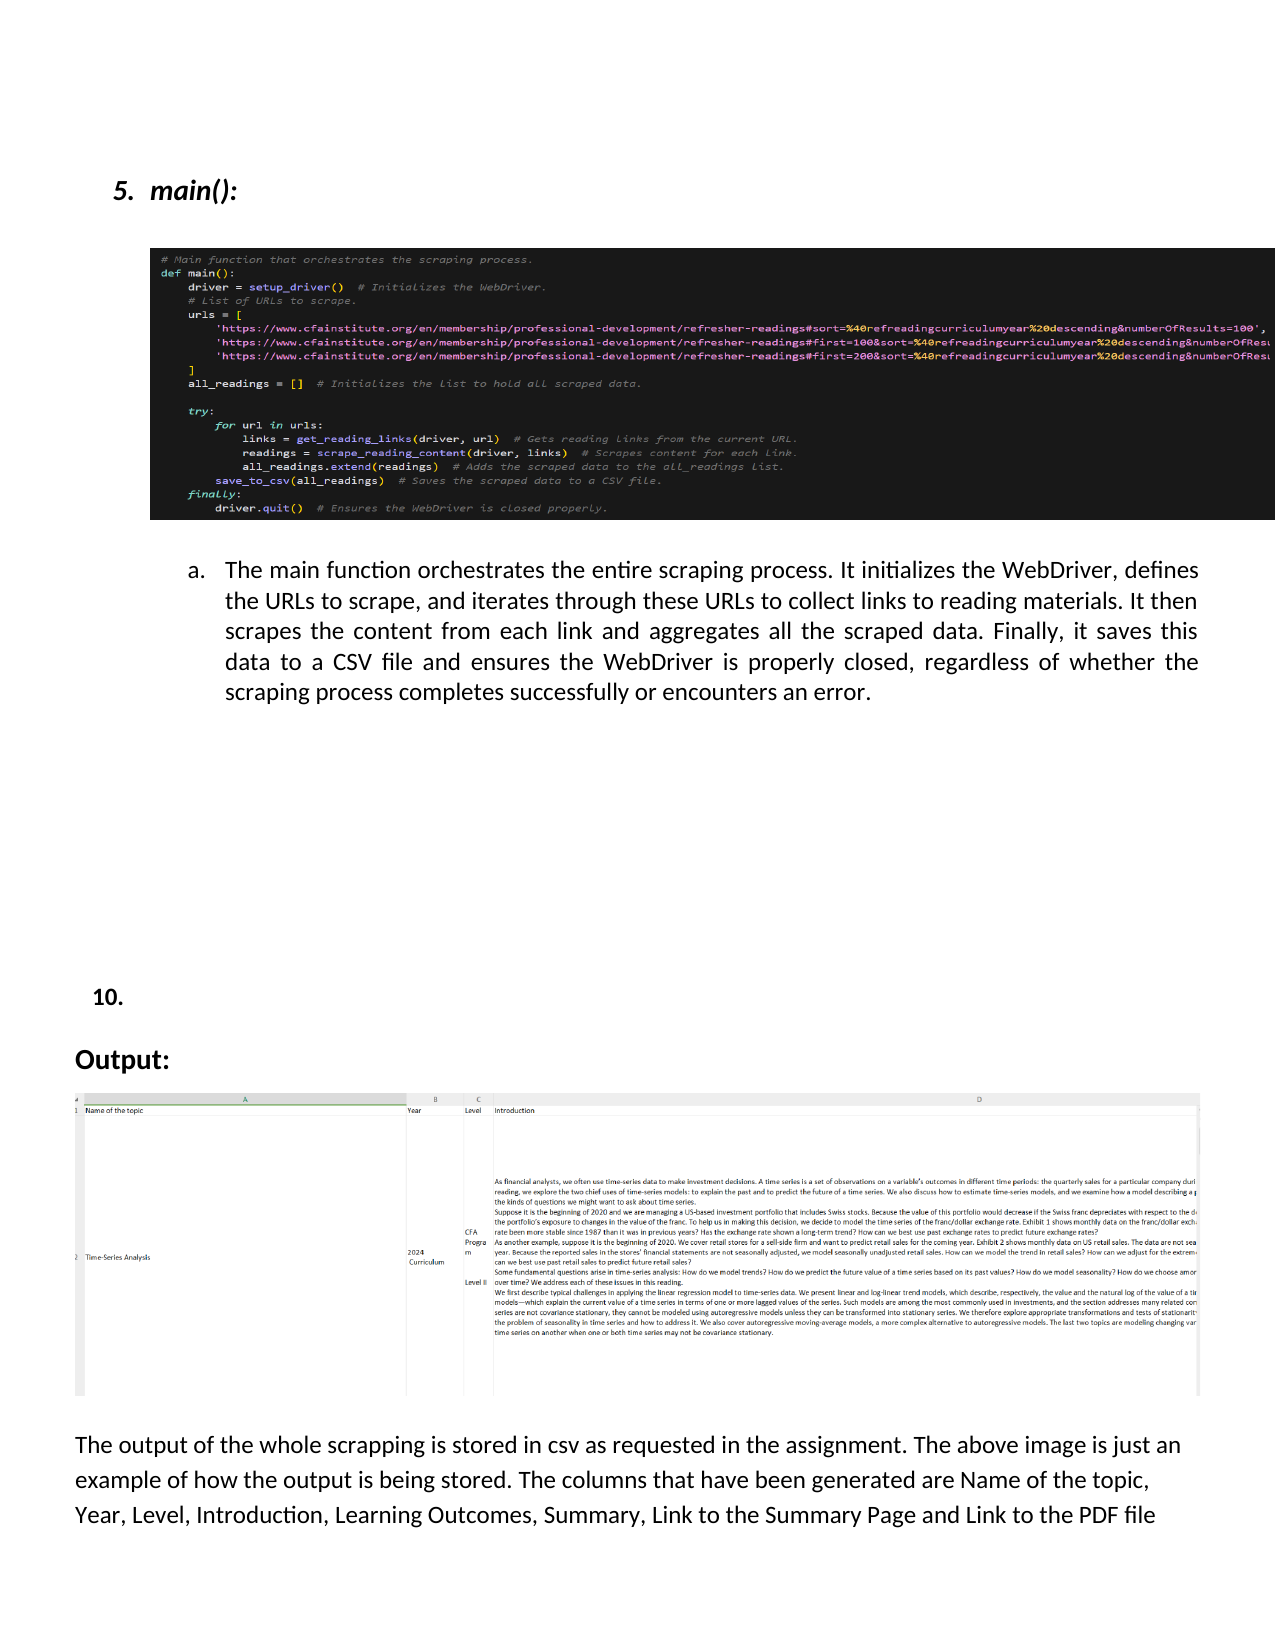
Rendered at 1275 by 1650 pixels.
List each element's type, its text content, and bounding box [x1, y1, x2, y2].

text The output of the whole scrapping is stored in csv as requested in the assignment. The above image is just an example of how the output is being stored. The columns that have been generated are Name of the topic, Year, Level, Introduction, Learning Outcomes, Summary, Link to the Summary Page and Link to the PDF file [75, 1429, 1200, 1530]
subtitle Output: [75, 1041, 1200, 1076]
text 10. [75, 981, 1200, 1012]
picture [75, 1093, 1200, 1396]
list The main function orchestrates the entire scraping process. It initializes the WebDriver, defines the URLs to scrape, and iterates through these URLs to collect links to reading materials. It then scrapes the content from each link and aggregates all the scraped data. Finally, it saves this data to a CSV file and ensures the WebDriver is properly closed, regardless of whether the scraping process completes successfully or encounters an error. [187, 554, 1200, 707]
list main(): [112, 172, 1200, 208]
picture [150, 248, 1275, 520]
